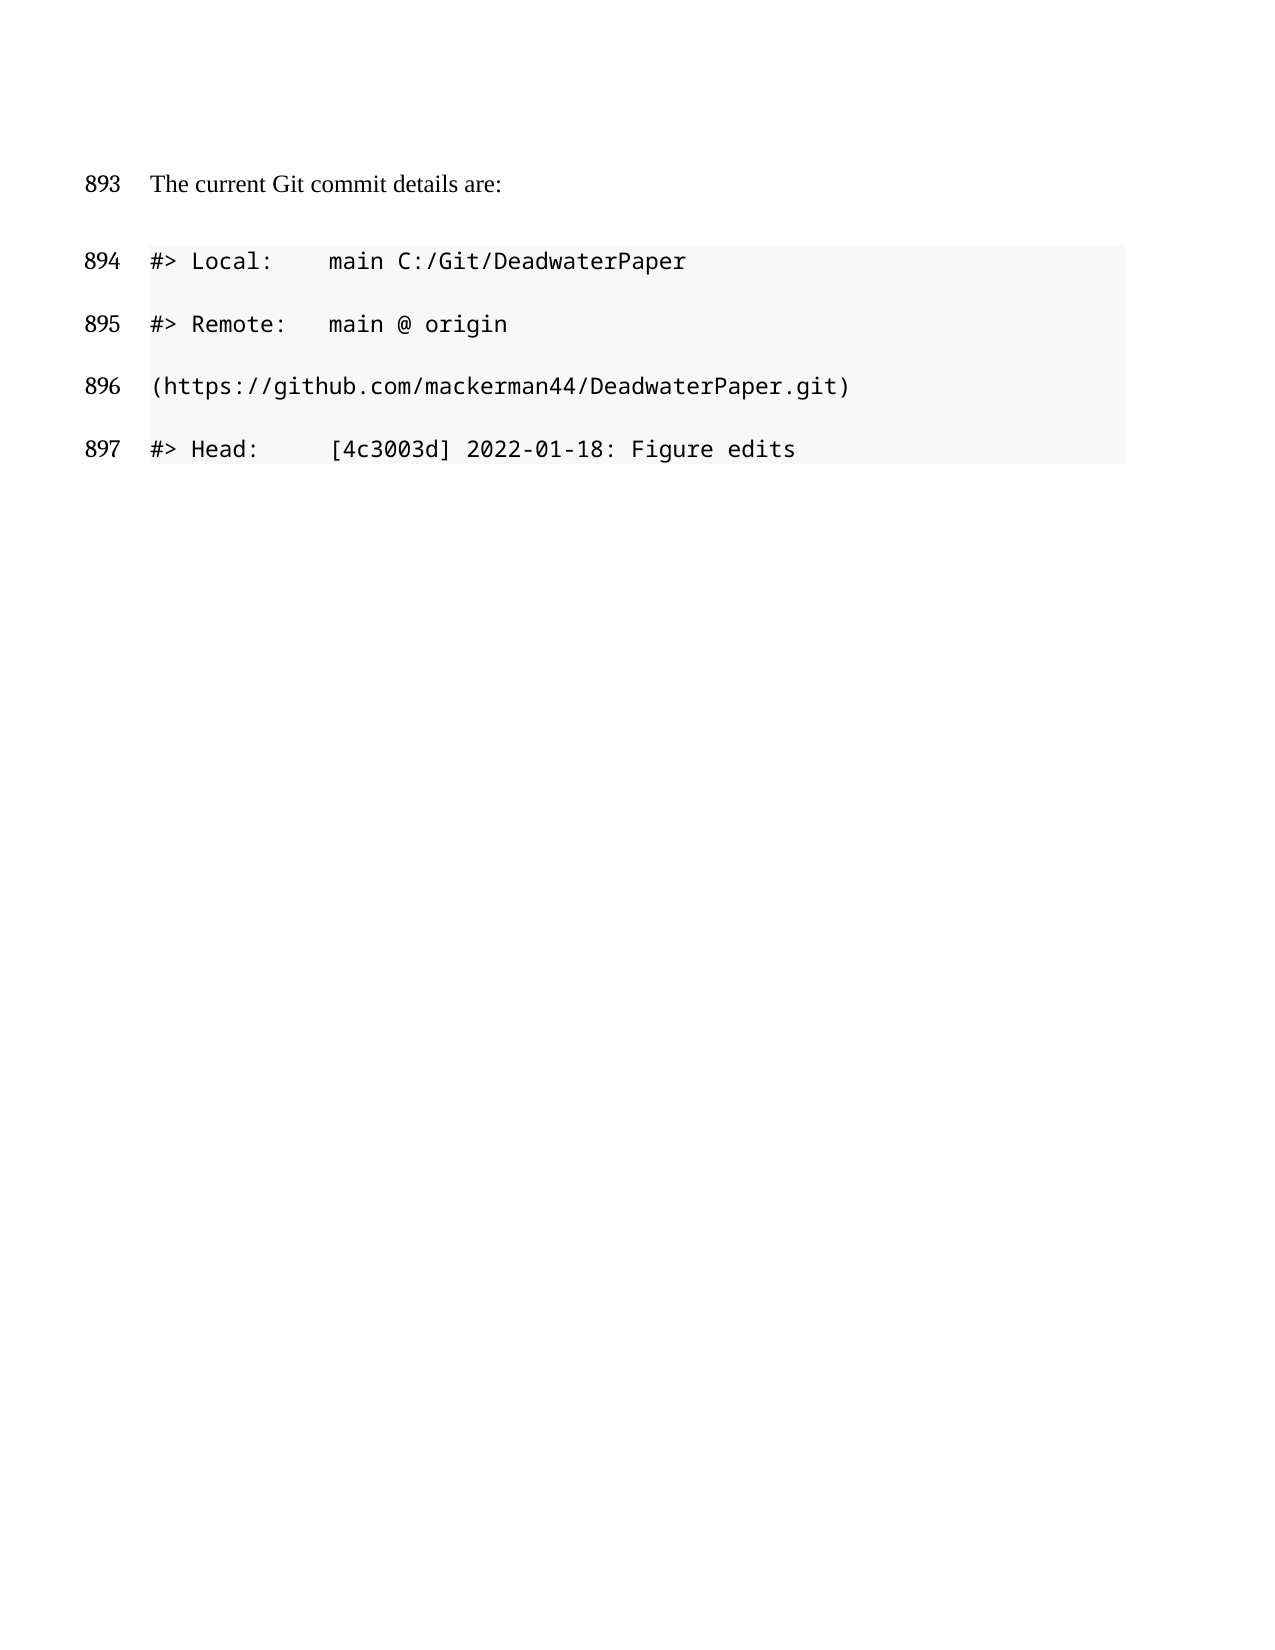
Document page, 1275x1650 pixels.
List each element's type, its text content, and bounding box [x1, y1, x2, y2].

text The current Git commit details are: [150, 169, 1125, 197]
text #> Local: main C:/Git/DeadwaterPaper #> Remote: main @ origin (https://github.com/mackerman44/DeadwaterPaper.git) #> Head: [4c3003d] 2022-01-18: Figure edits [150, 245, 1125, 464]
